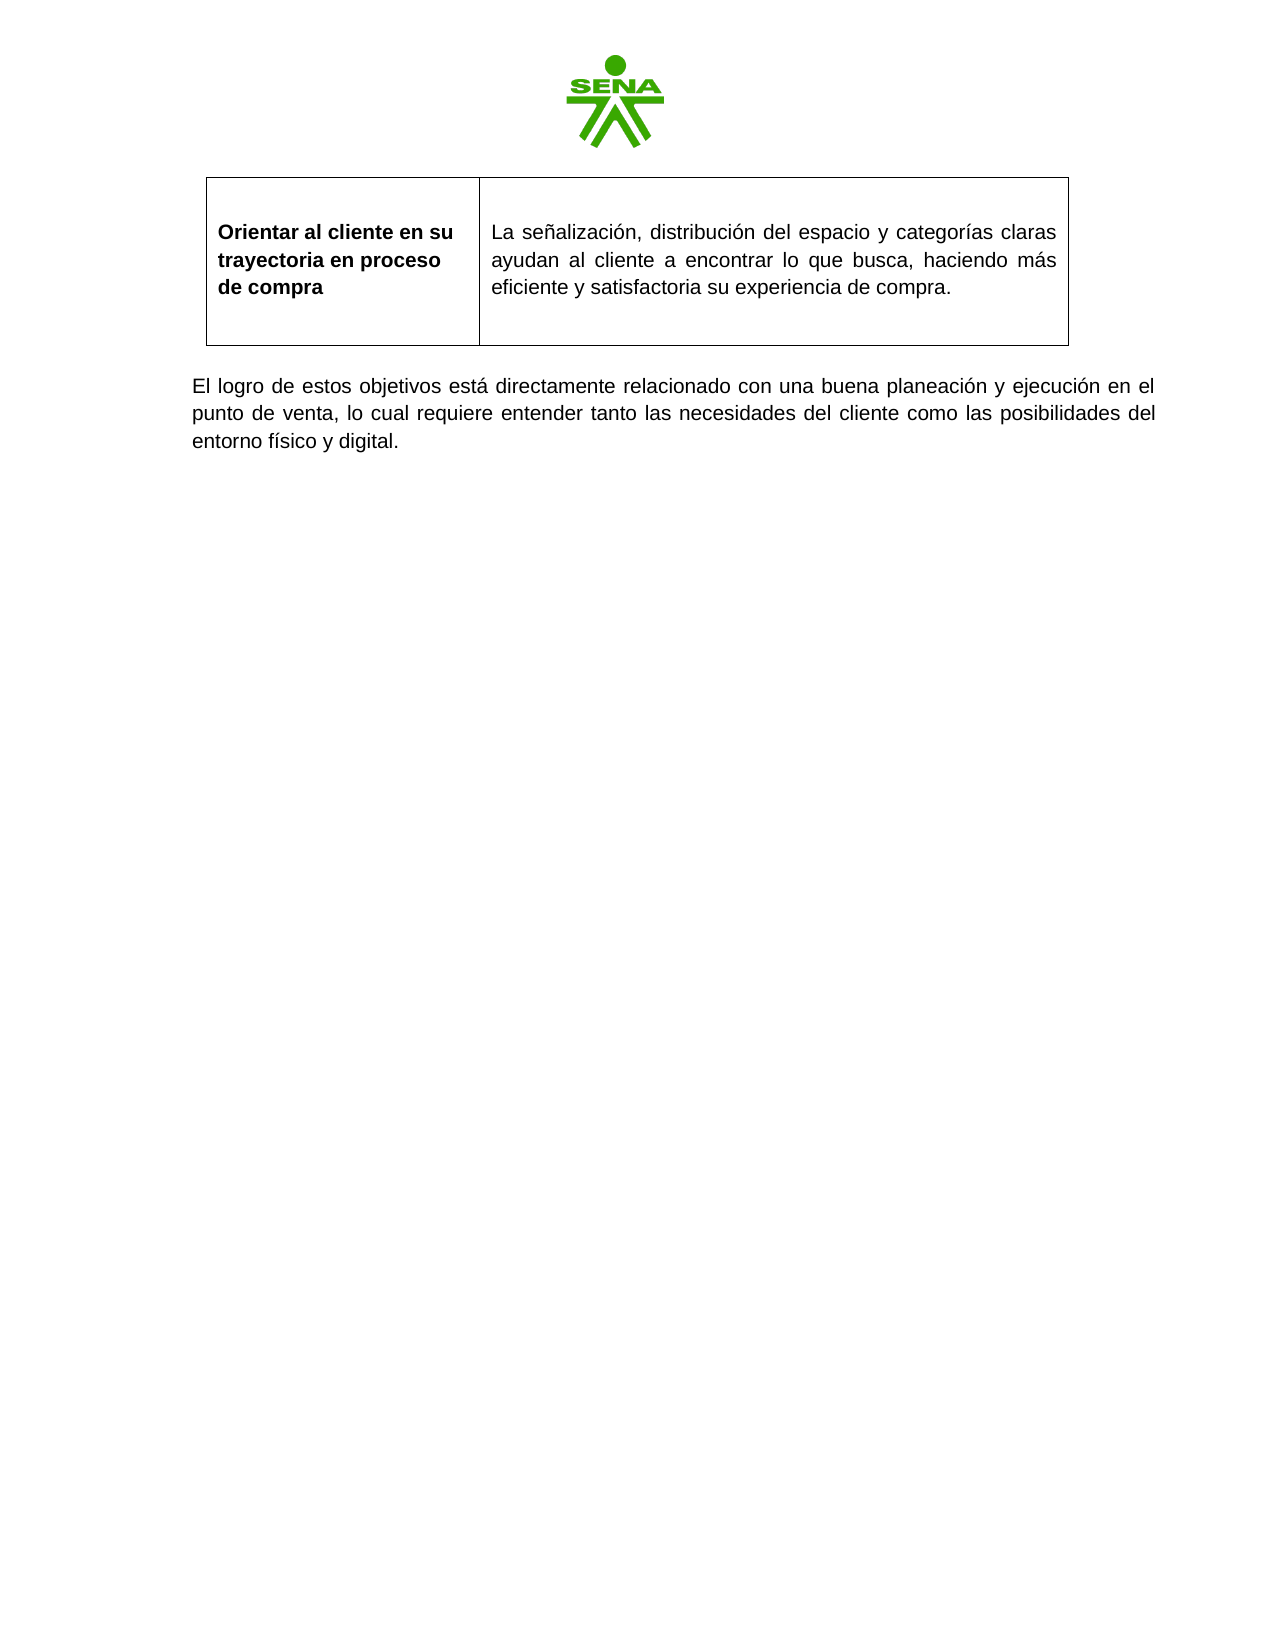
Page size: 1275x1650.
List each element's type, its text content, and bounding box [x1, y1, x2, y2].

text El logro de estos objetivos está directamente relacionado con una buena planeación y ejecución en el punto de venta, lo cual requiere entender tanto las necesidades del cliente como las posibilidades del entorno físico y digital. [192, 374, 1157, 453]
table_cell La señalización, distribución del espacio y categorías claras ayudan al cliente a encontrar lo que busca, haciendo más eficiente y satisfactoria su experiencia de compra. [480, 178, 1068, 345]
table_cell Orientar al cliente en su trayectoria en proceso de compra [207, 178, 479, 345]
picture [566, 55, 664, 148]
